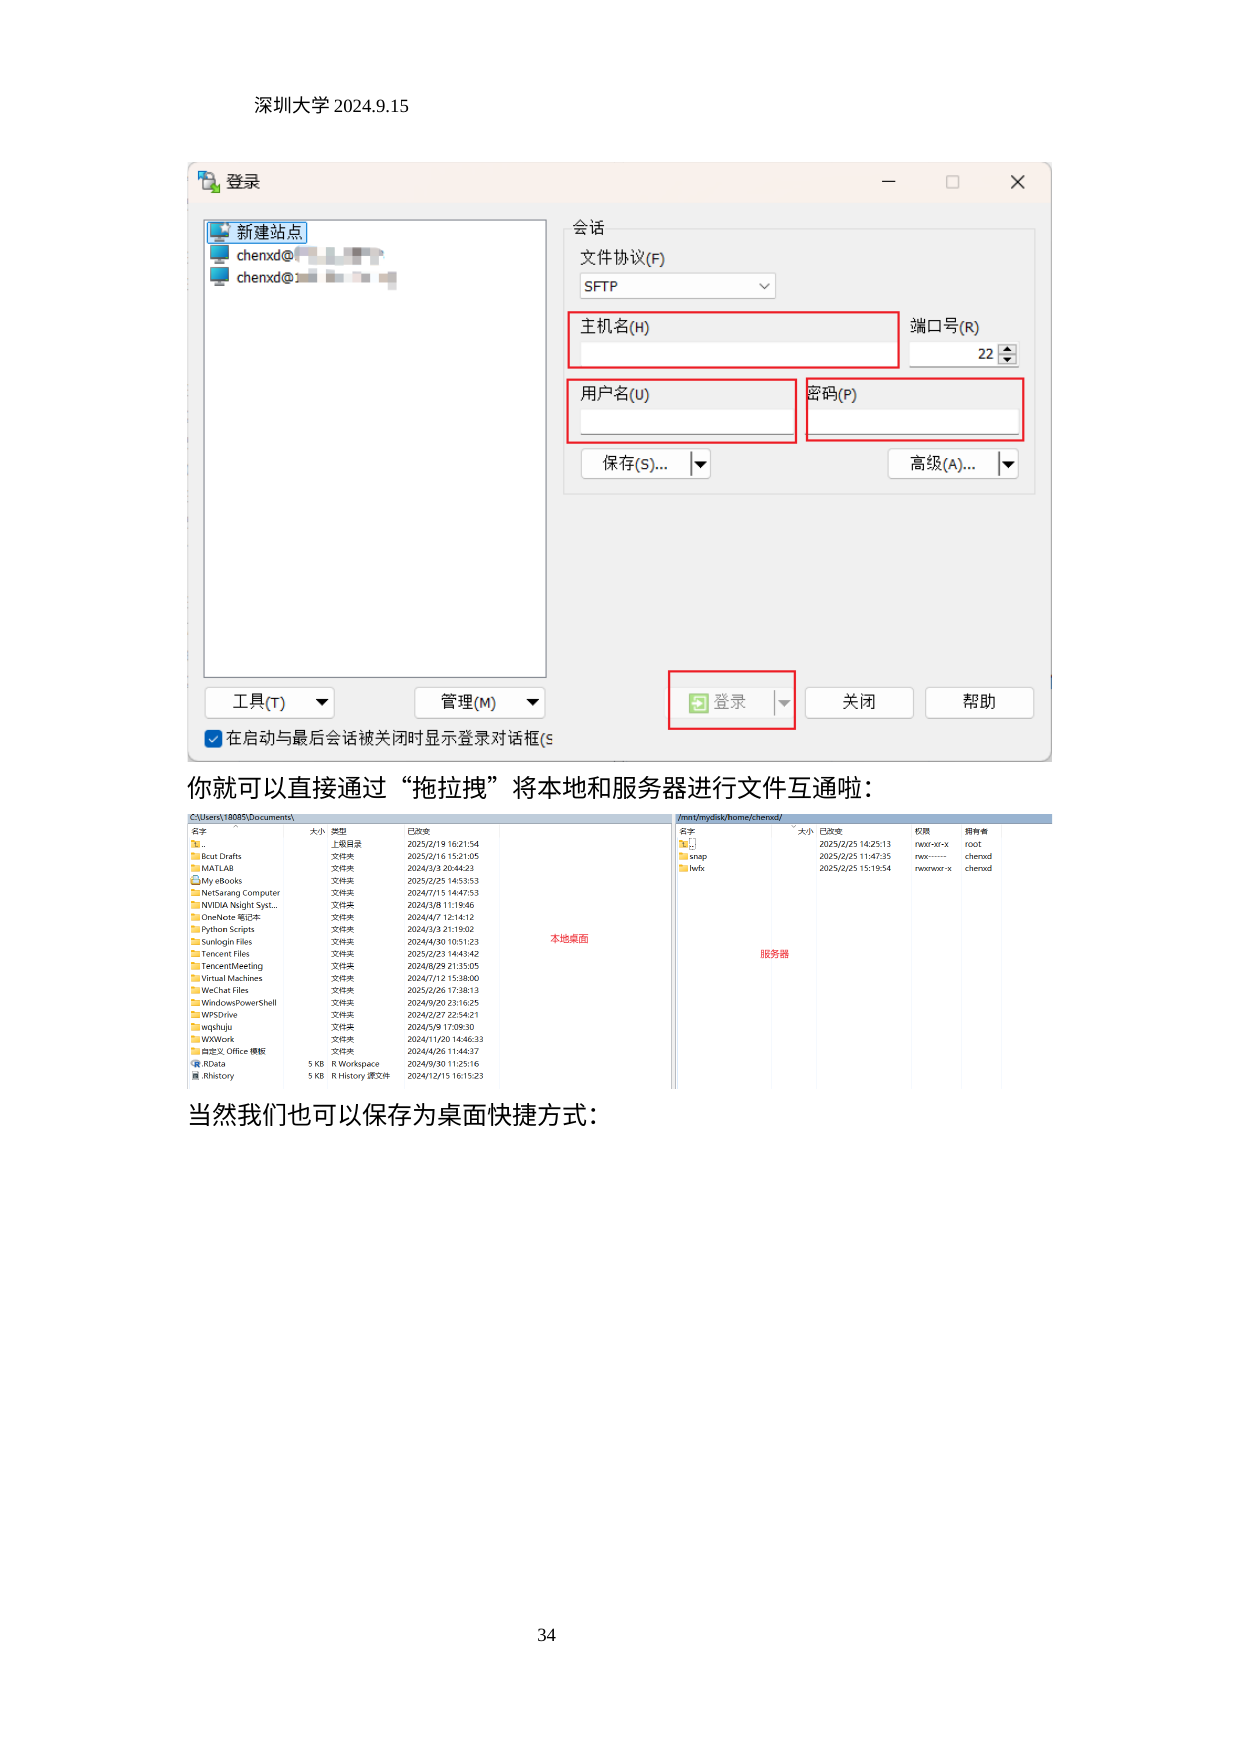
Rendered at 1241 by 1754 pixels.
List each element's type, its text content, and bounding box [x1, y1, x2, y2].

picture [187, 814, 1053, 1089]
text 你就可以直接通过“拖拉拽”将本地和服务器进行文件互通啦： [187, 769, 1053, 805]
picture [187, 162, 1052, 762]
text 当然我们也可以保存为桌面快捷方式： [187, 1095, 1053, 1132]
